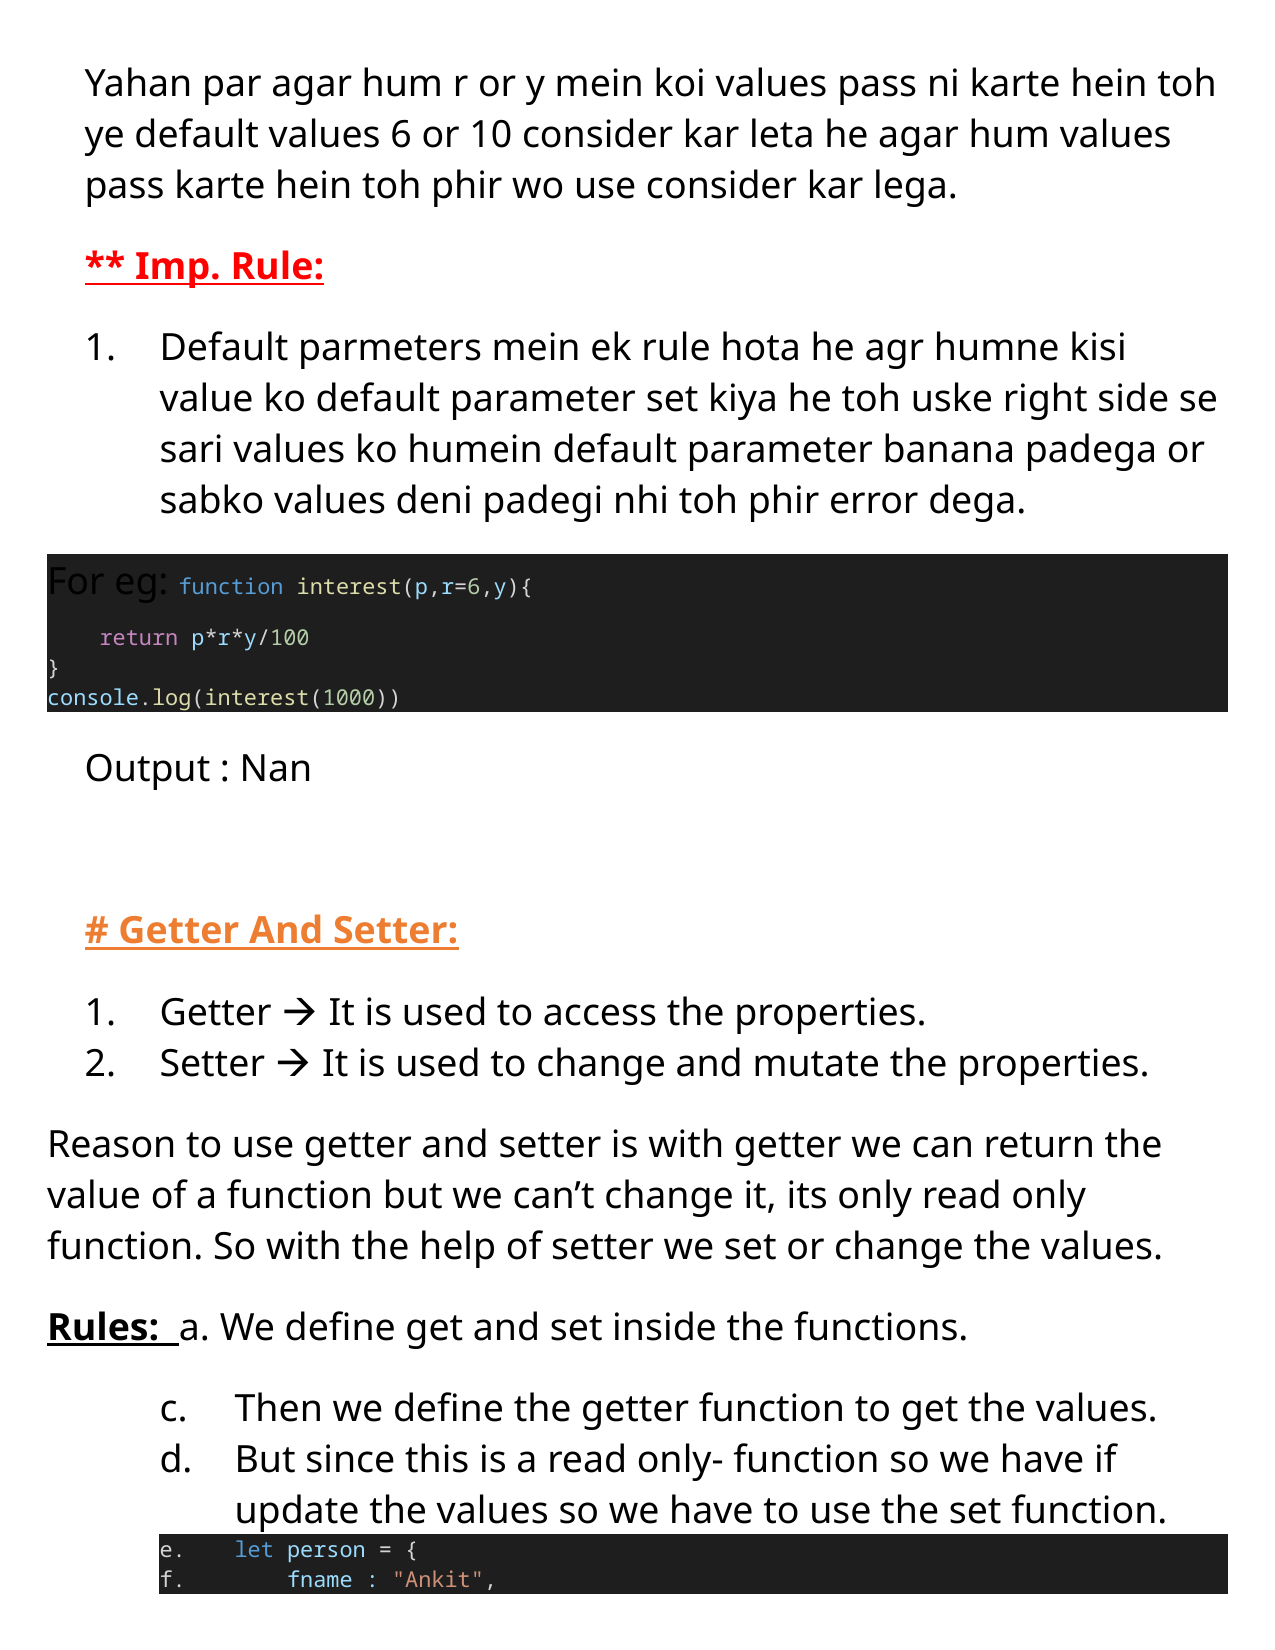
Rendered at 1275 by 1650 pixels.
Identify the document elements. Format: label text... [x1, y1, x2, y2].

text Output : Nan [84, 742, 1228, 793]
list Then we define the getter function to get the values. [159, 1381, 1228, 1432]
text Rules: a. We define get and set inside the functions. [47, 1300, 1228, 1351]
text For eg: function interest(p,r=6,y){ [47, 554, 1228, 606]
list Setter It is used to change and mutate the properties. [84, 1036, 1228, 1087]
text } [47, 652, 1228, 682]
text # Getter And Setter: [84, 904, 1228, 955]
list Default parmeters mein ek rule hota he agr humne kisi value ko default parameter set kiya he toh uske right side se sari values ko humein default parameter banana padega or sabko values deni padegi nhi toh phir error dega. [84, 320, 1228, 524]
list But since this is a read only- function so we have if update the values so we have to use the set function. [159, 1432, 1228, 1534]
list let person = { [159, 1534, 1228, 1564]
text ** Imp. Rule: [84, 239, 1228, 290]
text return p*r*y/100 [47, 622, 1228, 652]
list Getter It is used to access the properties. [84, 985, 1228, 1036]
text Reason to use getter and setter is with getter we can return the value of a function but we can’t change it, its only read only function. So with the help of setter we set or change the values. [47, 1117, 1228, 1270]
text console.log(interest(1000)) [47, 682, 1228, 712]
list fname : "Ankit", [159, 1564, 1228, 1594]
text Yahan par agar hum r or y mein koi values pass ni karte hein toh ye default values 6 or 10 consider kar leta he agar hum values pass karte hein toh phir wo use consider kar lega. [84, 56, 1228, 209]
